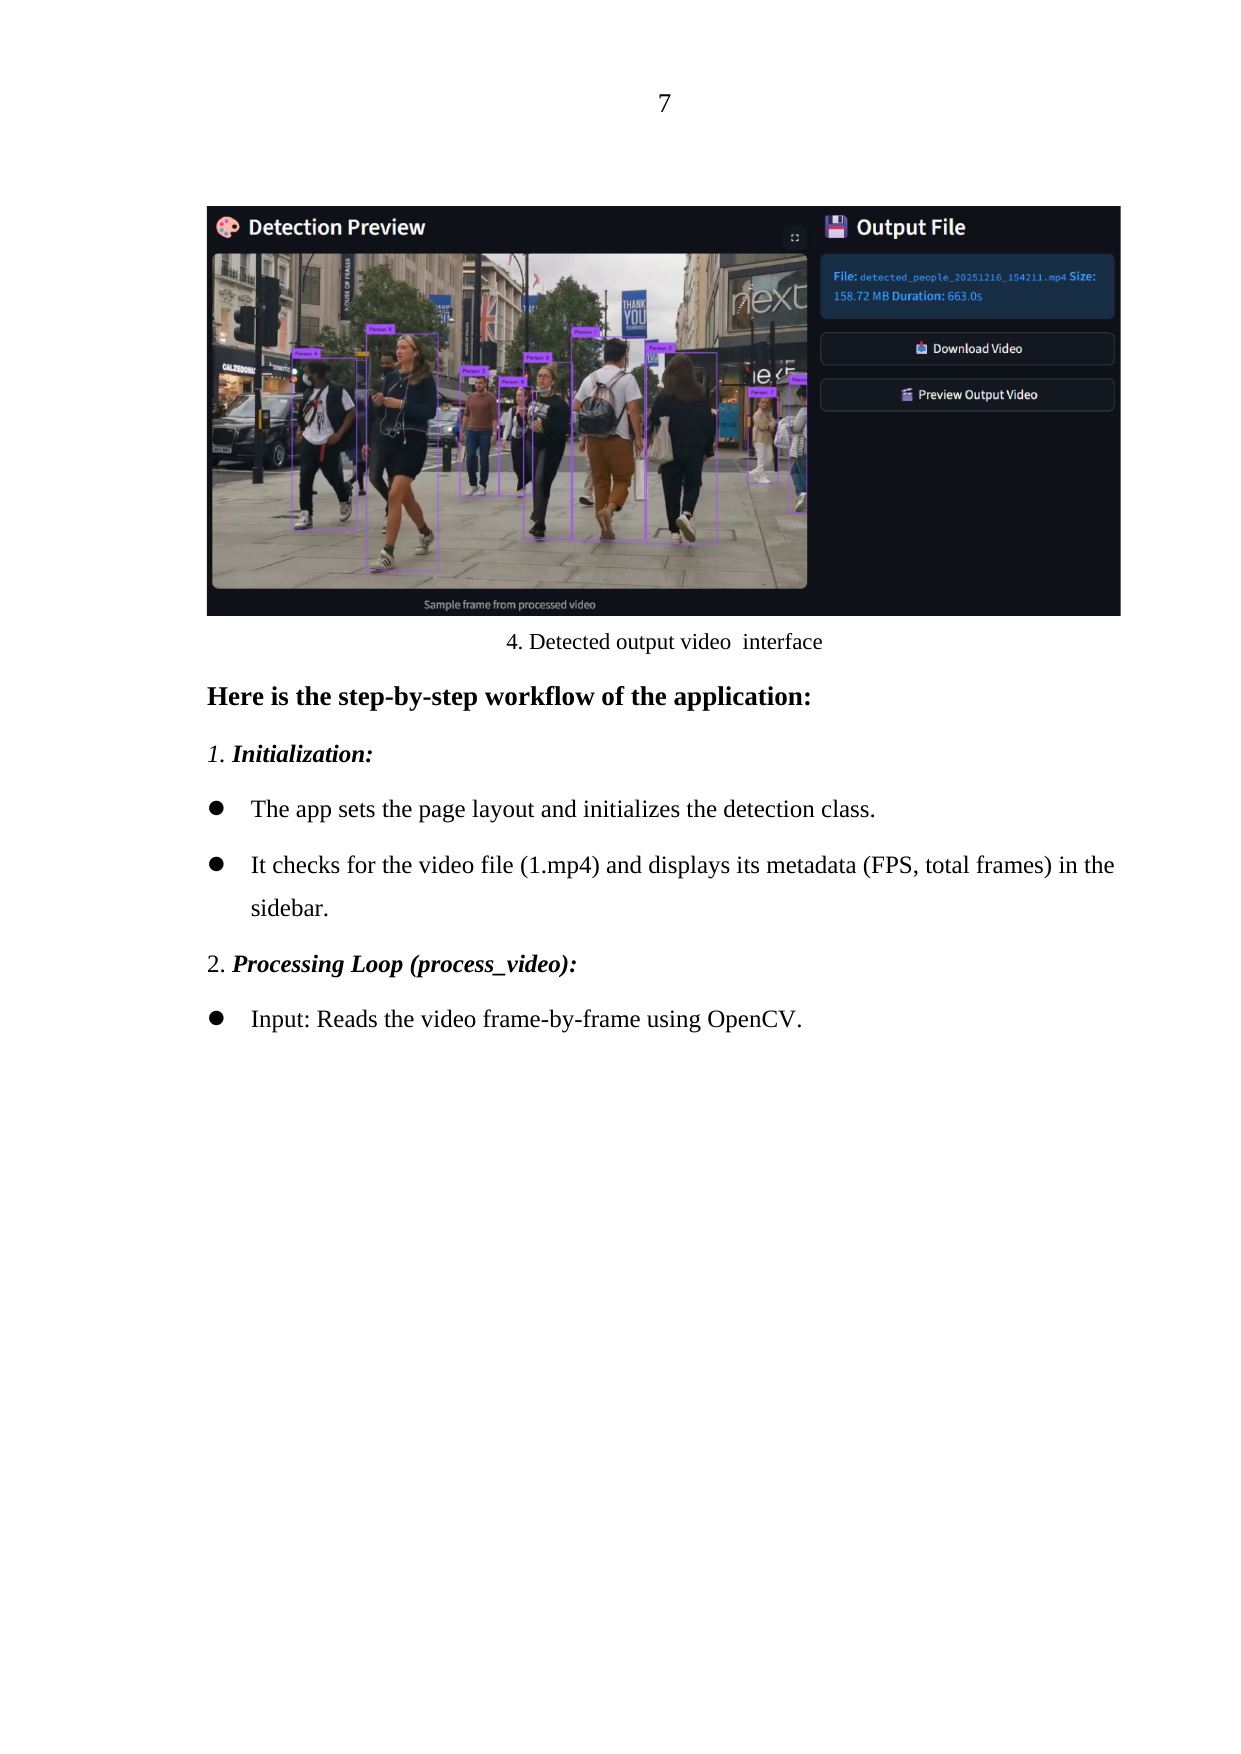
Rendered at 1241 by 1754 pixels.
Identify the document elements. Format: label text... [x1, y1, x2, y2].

subtitle Input: Reads the video frame-by-frame using OpenCV. [207, 1004, 1122, 1033]
subtitle Initialization: [207, 739, 1122, 768]
subtitle 4. Detected output video interface [207, 628, 1122, 654]
subtitle It checks for the video file (1.mp4) and displays its metadata (FPS, total frames) in the sidebar. [207, 850, 1122, 922]
subtitle Here is the step-by-step workflow of the application: [207, 680, 1122, 711]
picture [206, 206, 1121, 616]
subtitle The app sets the page layout and initializes the detection class. [207, 794, 1122, 823]
subtitle Processing Loop (process_video): [207, 949, 1122, 978]
